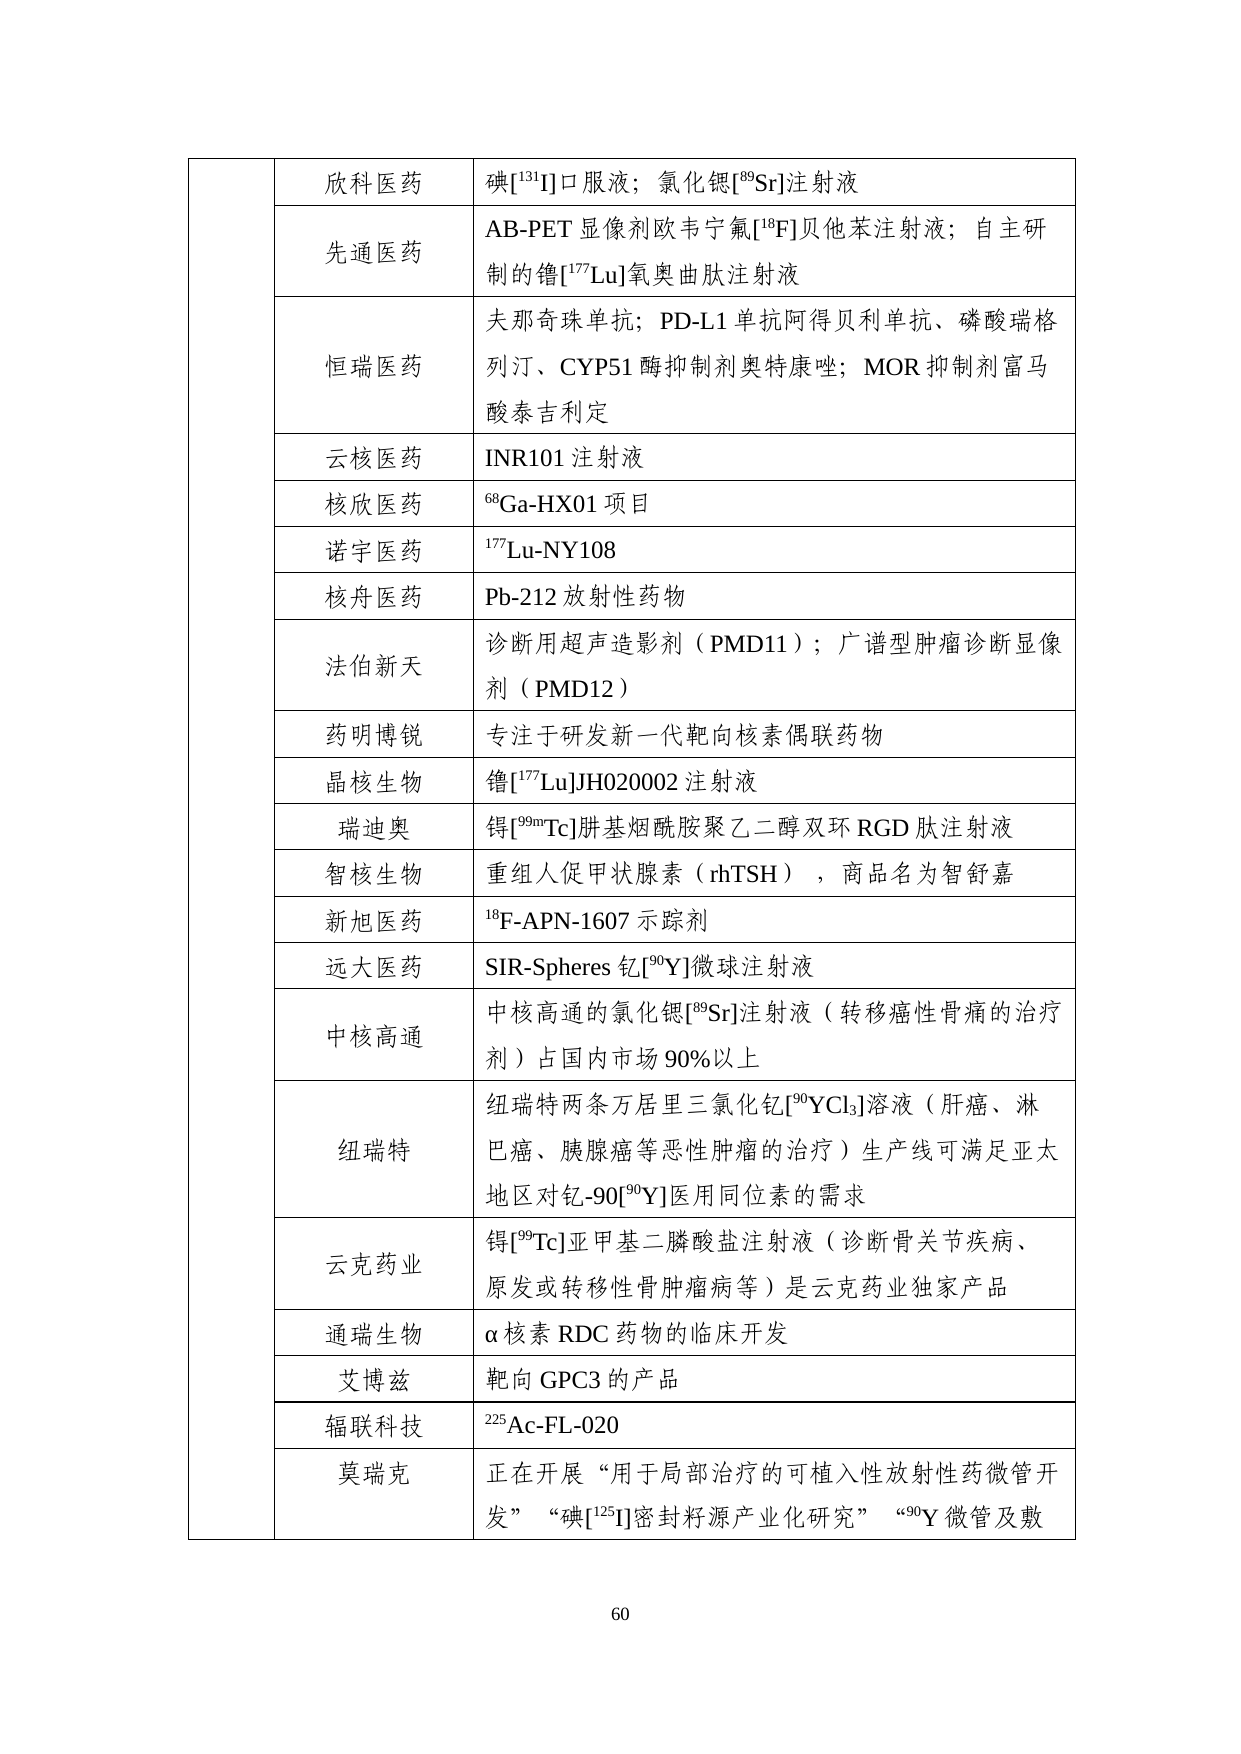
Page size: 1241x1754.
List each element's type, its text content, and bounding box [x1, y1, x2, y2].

table_cell 新旭医药 [275, 897, 473, 942]
table_cell 重组人促甲状腺素（rhTSH） ，商品名为智舒嘉 [474, 850, 1075, 896]
table_cell 云克药业 [275, 1218, 473, 1309]
table_cell INR101注射液 [474, 434, 1075, 479]
table_cell 靶向GPC3的产品 [474, 1356, 1075, 1401]
table_cell AB-PET显像剂欧韦宁氟[18F]贝他苯注射液；自主研制的镥[177Lu]氧奥曲肽注射液 [474, 206, 1075, 296]
table_cell 先通医药 [275, 206, 473, 296]
table_cell 诺宇医药 [275, 527, 473, 572]
table_cell SIR-Spheres钇[90Y]微球注射液 [474, 943, 1075, 988]
table_cell 欣科医药 [275, 159, 473, 204]
table_cell 锝[99Tc]亚甲基二膦酸盐注射液（诊断骨关节疾病、原发或转移性骨肿瘤病等）是云克药业独家产品 [474, 1218, 1075, 1309]
table_cell 智核生物 [275, 850, 473, 896]
table_cell 中核高通 [275, 989, 473, 1080]
table_cell 镥[177Lu]JH020002注射液 [474, 758, 1075, 803]
table_cell 177Lu-NY108 [474, 527, 1075, 572]
table_cell 通瑞生物 [275, 1310, 473, 1355]
table_cell Pb-212放射性药物 [474, 573, 1075, 618]
table_cell 夫那奇珠单抗；PD-L1单抗阿得贝利单抗、磷酸瑞格列汀、CYP51酶抑制剂奥特康唑；MOR抑制剂富马酸泰吉利定 [474, 297, 1075, 433]
table_cell 诊断用超声造影剂（PMD11）；广谱型肿瘤诊断显像剂（PMD12） [474, 620, 1075, 710]
table_cell 18F-APN-1607示踪剂 [474, 897, 1075, 942]
table_cell 专注于研发新一代靶向核素偶联药物 [474, 711, 1075, 757]
table_cell 云核医药 [275, 434, 473, 479]
table_cell 225Ac-FL-020 [474, 1403, 1075, 1448]
table_cell 纽瑞特 [275, 1081, 473, 1217]
table_cell 恒瑞医药 [275, 297, 473, 433]
table_cell 晶核生物 [275, 758, 473, 803]
table_cell 68Ga-HX01项目 [474, 481, 1075, 526]
table_cell 碘[131I]口服液；氯化锶[89Sr]注射液 [474, 159, 1075, 204]
table_cell 纽瑞特两条万居里三氯化钇[90YCl3]溶液（肝癌、淋巴癌、胰腺癌等恶性肿瘤的治疗）生产线可满足亚太地区对钇-90[90Y]医用同位素的需求 [474, 1081, 1075, 1217]
table_cell 核舟医药 [275, 573, 473, 618]
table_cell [474, 1449, 1075, 1539]
table_cell 莫瑞克 [275, 1449, 473, 1539]
table_cell 药明博锐 [275, 711, 473, 757]
table_cell 瑞迪奥 [275, 804, 473, 849]
table_cell α核素RDC药物的临床开发 [474, 1310, 1075, 1355]
table_cell 辐联科技 [275, 1403, 473, 1448]
table_cell 法伯新天 [275, 620, 473, 710]
table_cell 中核高通的氯化锶[89Sr]注射液（转移癌性骨痛的治疗剂）占国内市场90%以上 [474, 989, 1075, 1080]
table_cell 远大医药 [275, 943, 473, 988]
table_cell 锝[99mTc]肼基烟酰胺聚乙二醇双环RGD肽注射液 [474, 804, 1075, 849]
table_cell 艾博兹 [275, 1356, 473, 1401]
table_cell 核欣医药 [275, 481, 473, 526]
